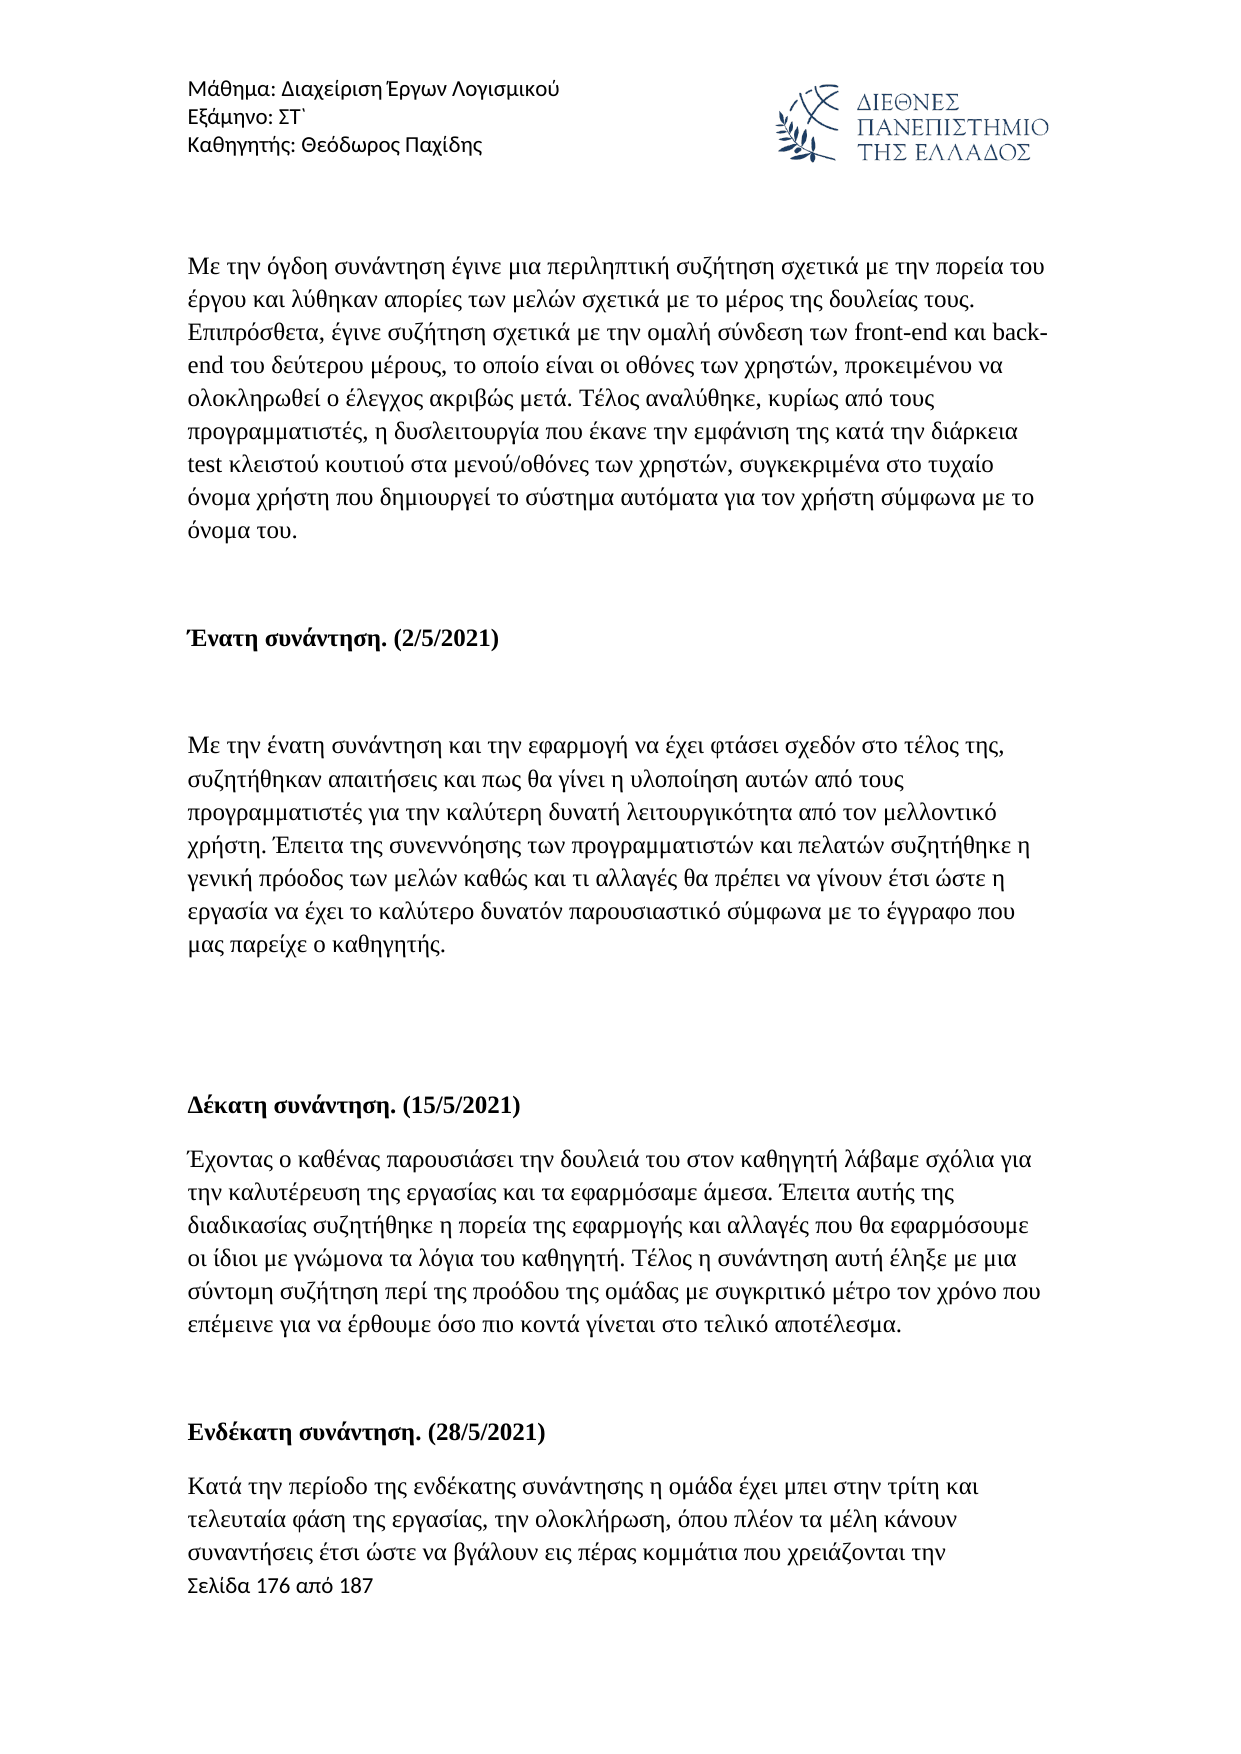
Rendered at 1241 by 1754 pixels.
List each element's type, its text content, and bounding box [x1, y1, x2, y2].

text Με την όγδοη συνάντηση έγινε μια περιληπτική συζήτηση σχετικά με την πορεία του έργου και λύθηκαν απορίες των μελών σχετικά με το μέρος της δουλείας τους. Επιπρόσθετα, έγινε συζήτηση σχετικά με την ομαλή σύνδεση των front-end και back-end του δεύτερου μέρους, το οποίο είναι οι οθόνες των χρηστών, προκειμένου να ολοκληρωθεί ο έλεγχος ακριβώς μετά. Τέλος αναλύθηκε, κυρίως από τους προγραμματιστές, η δυσλειτουργία που έκανε την εμφάνιση της κατά την διάρκεια test κλειστού κουτιού στα μενού/οθόνες των χρηστών, συγκεκριμένα στο τυχαίο όνομα χρήστη που δημιουργεί το σύστημα αυτόματα για τον χρήστη σύμφωνα με το όνομα του. [187, 251, 1053, 544]
text Έχοντας ο καθένας παρουσιάσει την δουλειά του στον καθηγητή λάβαμε σχόλια για την καλυτέρευση της εργασίας και τα εφαρμόσαμε άμεσα. Έπειτα αυτής της διαδικασίας συζητήθηκε η πορεία της εφαρμογής και αλλαγές που θα εφαρμόσουμε οι ίδιοι με γνώμονα τα λόγια του καθηγητή. Τέλος η συνάντηση αυτή έληξε με μια σύντομη συζήτηση περί της προόδου της ομάδας με συγκριτικό μέτρο τον χρόνο που επέμεινε για να έρθουμε όσο πιο κοντά γίνεται στο τελικό αποτέλεσμα. [187, 1144, 1053, 1338]
text Ενδέκατη συνάντηση. (28/5/2021) [187, 1417, 1053, 1446]
picture [752, 73, 1073, 174]
text Με την ένατη συνάντηση και την εφαρμογή να έχει φτάσει σχεδόν στο τέλος της, συζητήθηκαν απαιτήσεις και πως θα γίνει η υλοποίηση αυτών από τους προγραμματιστές για την καλύτερη δυνατή λειτουργικότητα από τον μελλοντικό χρήστη. Έπειτα της συνεννόησης των προγραμματιστών και πελατών συζητήθηκε η γενική πρόοδος των μελών καθώς και τι αλλαγές θα πρέπει να γίνουν έτσι ώστε η εργασία να έχει το καλύτερο δυνατόν παρουσιαστικό σύμφωνα με το έγγραφο που μας παρείχε ο καθηγητής. [187, 731, 1053, 957]
text Δέκατη συνάντηση. (15/5/2021) [187, 1090, 1053, 1119]
text Ένατη συνάντηση. (2/5/2021) [187, 623, 1053, 652]
